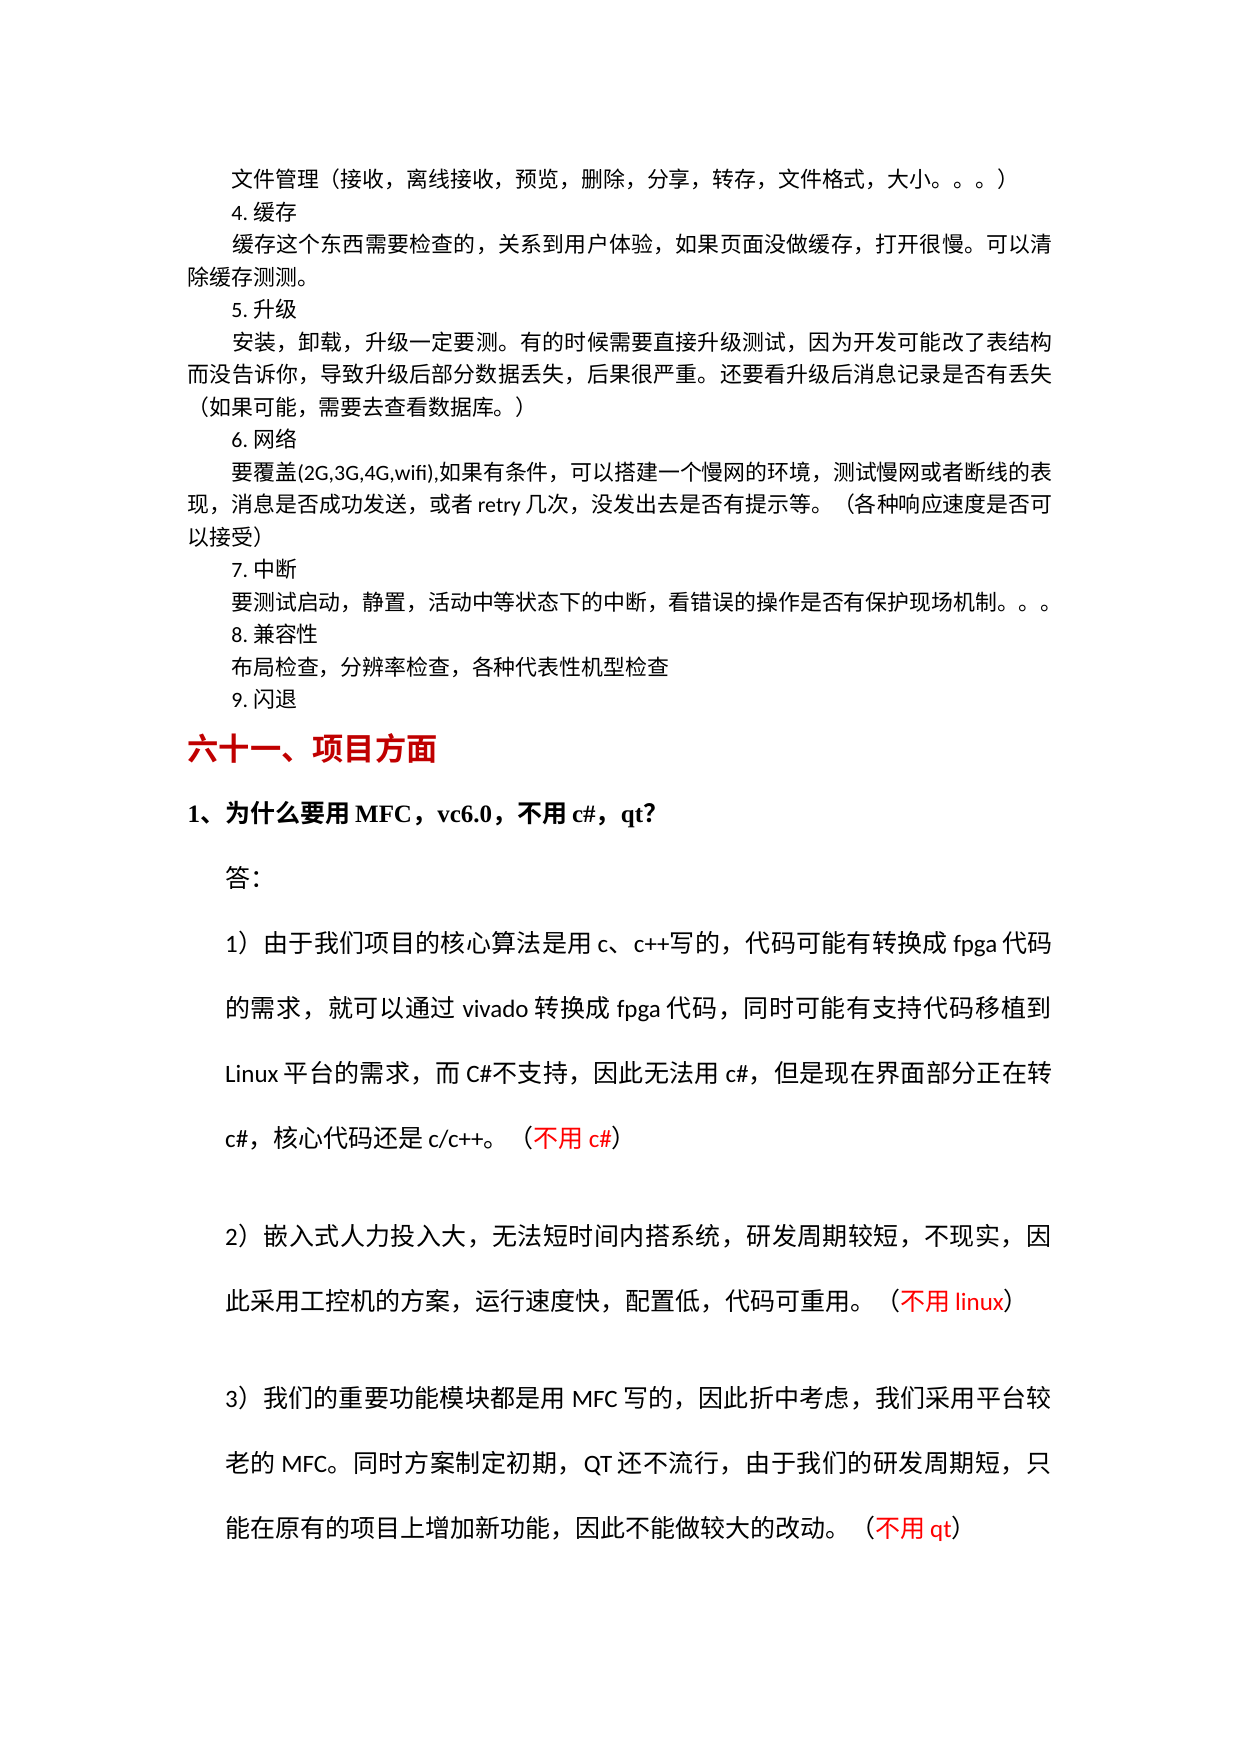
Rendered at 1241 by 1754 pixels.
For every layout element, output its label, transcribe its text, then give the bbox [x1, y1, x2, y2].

subtitle 六十一、项目方面 [187, 714, 1053, 779]
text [187, 162, 1053, 714]
list 1）由于我们项目的核心算法是用c、c++写的，代码可能有转换成fpga代码的需求，就可以通过vivado转换成fpga代码，同时可能有支持代码移植到Linux平台的需求，而C#不支持，因此无法用c#，但是现在界面部分正在转c#，核心代码还是c/c++。（不用c#） [225, 909, 1053, 1169]
list 2）嵌入式人力投入大，无法短时间内搭系统，研发周期较短，不现实，因此采用工控机的方案，运行速度快，配置低，代码可重用。（不用linux） [225, 1202, 1053, 1332]
list 答： [225, 844, 1053, 909]
list 3）我们的重要功能模块都是用MFC写的，因此折中考虑，我们采用平台较老的MFC。同时方案制定初期，QT还不流行，由于我们的研发周期短，只能在原有的项目上增加新功能，因此不能做较大的改动。（不用qt） [225, 1364, 1053, 1559]
subtitle 1、为什么要用MFC，vc6.0，不用c#，qt？ [187, 779, 1053, 844]
